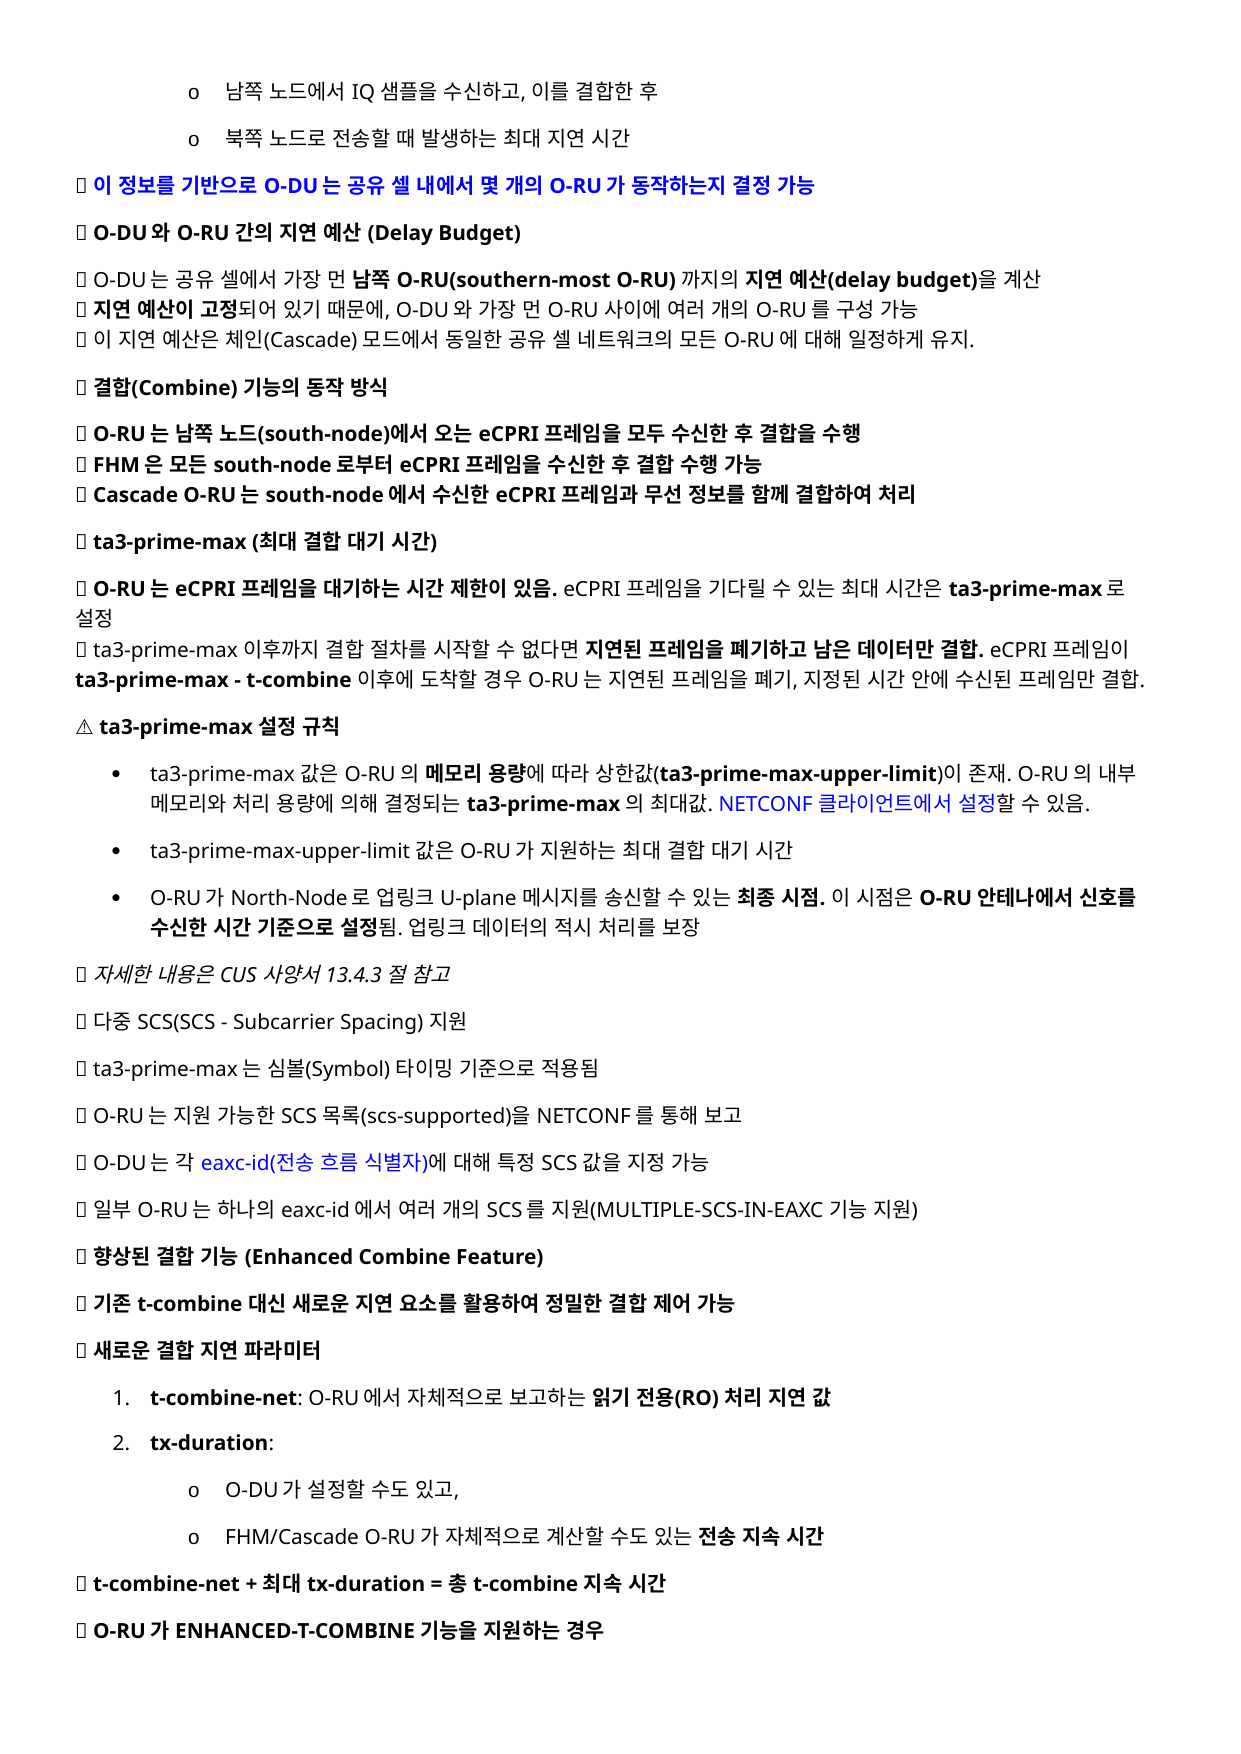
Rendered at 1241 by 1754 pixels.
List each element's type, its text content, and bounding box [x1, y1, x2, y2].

text 📌 향상된 결합 기능 (Enhanced Combine Feature) [75, 1241, 1165, 1271]
text ✅ 일부 O-RU는 하나의 eaxc-id에서 여러 개의 SCS를 지원(MULTIPLE-SCS-IN-EAXC 기능 지원) [75, 1193, 1165, 1224]
text 💡 O-RU가 ENHANCED-T-COMBINE 기능을 지원하는 경우 [75, 1615, 1165, 1645]
list O-DU가 설정할 수도 있고, [187, 1473, 1165, 1504]
text 💡 이 정보를 기반으로 O-DU는 공유 셀 내에서 몇 개의 O-RU가 동작하는지 결정 가능 [75, 169, 1165, 199]
text ✅ O-RU는 남쪽 노드(south-node)에서 오는 eCPRI 프레임을 모두 수신한 후 결합을 수행 ✅ FHM은 모든 south-node로부터 eCPRI 프레임을 수신한 후 결합 수행 가능 ✅ Cascade O-RU는 south-node에서 수신한 eCPRI 프레임과 무선 정보를 함께 결합하여 처리 [75, 418, 1165, 509]
text ⚠ ta3-prime-max 설정 규칙 [75, 710, 1165, 740]
text 📌 다중 SCS(SCS - Subcarrier Spacing) 지원 [75, 1006, 1165, 1036]
text 🔹 ta3-prime-max (최대 결합 대기 시간) [75, 525, 1165, 556]
list tx-duration: [112, 1428, 1165, 1457]
text 📌 기존 t-combine 대신 새로운 지연 요소를 활용하여 정밀한 결합 제어 가능 [75, 1287, 1165, 1318]
text ✅ O-DU는 각 eaxc-id(전송 흐름 식별자)에 대해 특정 SCS 값을 지정 가능 [75, 1147, 1165, 1177]
text 🔹 O-DU와 O-RU 간의 지연 예산 (Delay Budget) [75, 216, 1165, 246]
text 📖 자세한 내용은 CUS 사양서 13.4.3절 참고 [75, 959, 1165, 989]
list 북쪽 노드로 전송할 때 발생하는 최대 지연 시간 [187, 122, 1165, 152]
text 📌 결합(Combine) 기능의 동작 방식 [75, 371, 1165, 401]
list ta3-prime-max-upper-limit 값은 O-RU가 지원하는 최대 결합 대기 시간 [112, 834, 1165, 865]
list ta3-prime-max 값은 O-RU의 메모리 용량에 따라 상한값(ta3-prime-max-upper-limit)이 존재. O-RU의 내부 메모리와 처리 용량에 의해 결정되는 ta3-prime-max의 최대값. NETCONF 클라이언트에서 설정할 수 있음. [112, 757, 1165, 818]
list 남쪽 노드에서 IQ 샘플을 수신하고, 이를 결합한 후 [187, 75, 1165, 105]
text ✅ ta3-prime-max는 심볼(Symbol) 타이밍 기준으로 적용됨 [75, 1053, 1165, 1083]
text ✅ O-RU는 지원 가능한 SCS 목록(scs-supported)을 NETCONF를 통해 보고 [75, 1099, 1165, 1130]
list t-combine-net: O-RU에서 자체적으로 보고하는 읽기 전용(RO) 처리 지연 값 [112, 1381, 1165, 1412]
text ✅ O-DU는 공유 셀에서 가장 먼 남쪽 O-RU(southern-most O-RU) 까지의 지연 예산(delay budget)을 계산 ✅ 지연 예산이 고정되어 있기 때문에, O-DU와 가장 먼 O-RU 사이에 여러 개의 O-RU를 구성 가능 ✅ 이 지연 예산은 체인(Cascade) 모드에서 동일한 공유 셀 네트워크의 모든 O-RU에 대해 일정하게 유지. [75, 263, 1165, 354]
text 🔹 새로운 결합 지연 파라미터 [75, 1334, 1165, 1365]
list FHM/Cascade O-RU가 자체적으로 계산할 수도 있는 전송 지속 시간 [187, 1521, 1165, 1551]
list O-RU가 North-Node로 업링크 U-plane 메시지를 송신할 수 있는 최종 시점. 이 시점은 O-RU 안테나에서 신호를 수신한 시간 기준으로 설정됨. 업링크 데이터의 적시 처리를 보장 [112, 881, 1165, 942]
text ✅ t-combine-net + 최대 tx-duration = 총 t-combine 지속 시간 [75, 1568, 1165, 1598]
text ✅ O-RU는 eCPRI 프레임을 대기하는 시간 제한이 있음. eCPRI 프레임을 기다릴 수 있는 최대 시간은 ta3-prime-max로 설정 ✅ ta3-prime-max 이후까지 결합 절차를 시작할 수 없다면 지연된 프레임을 폐기하고 남은 데이터만 결합. eCPRI 프레임이 ta3-prime-max - t-combine 이후에 도착할 경우 O-RU는 지연된 프레임을 폐기, 지정된 시간 안에 수신된 프레임만 결합. [75, 572, 1165, 693]
